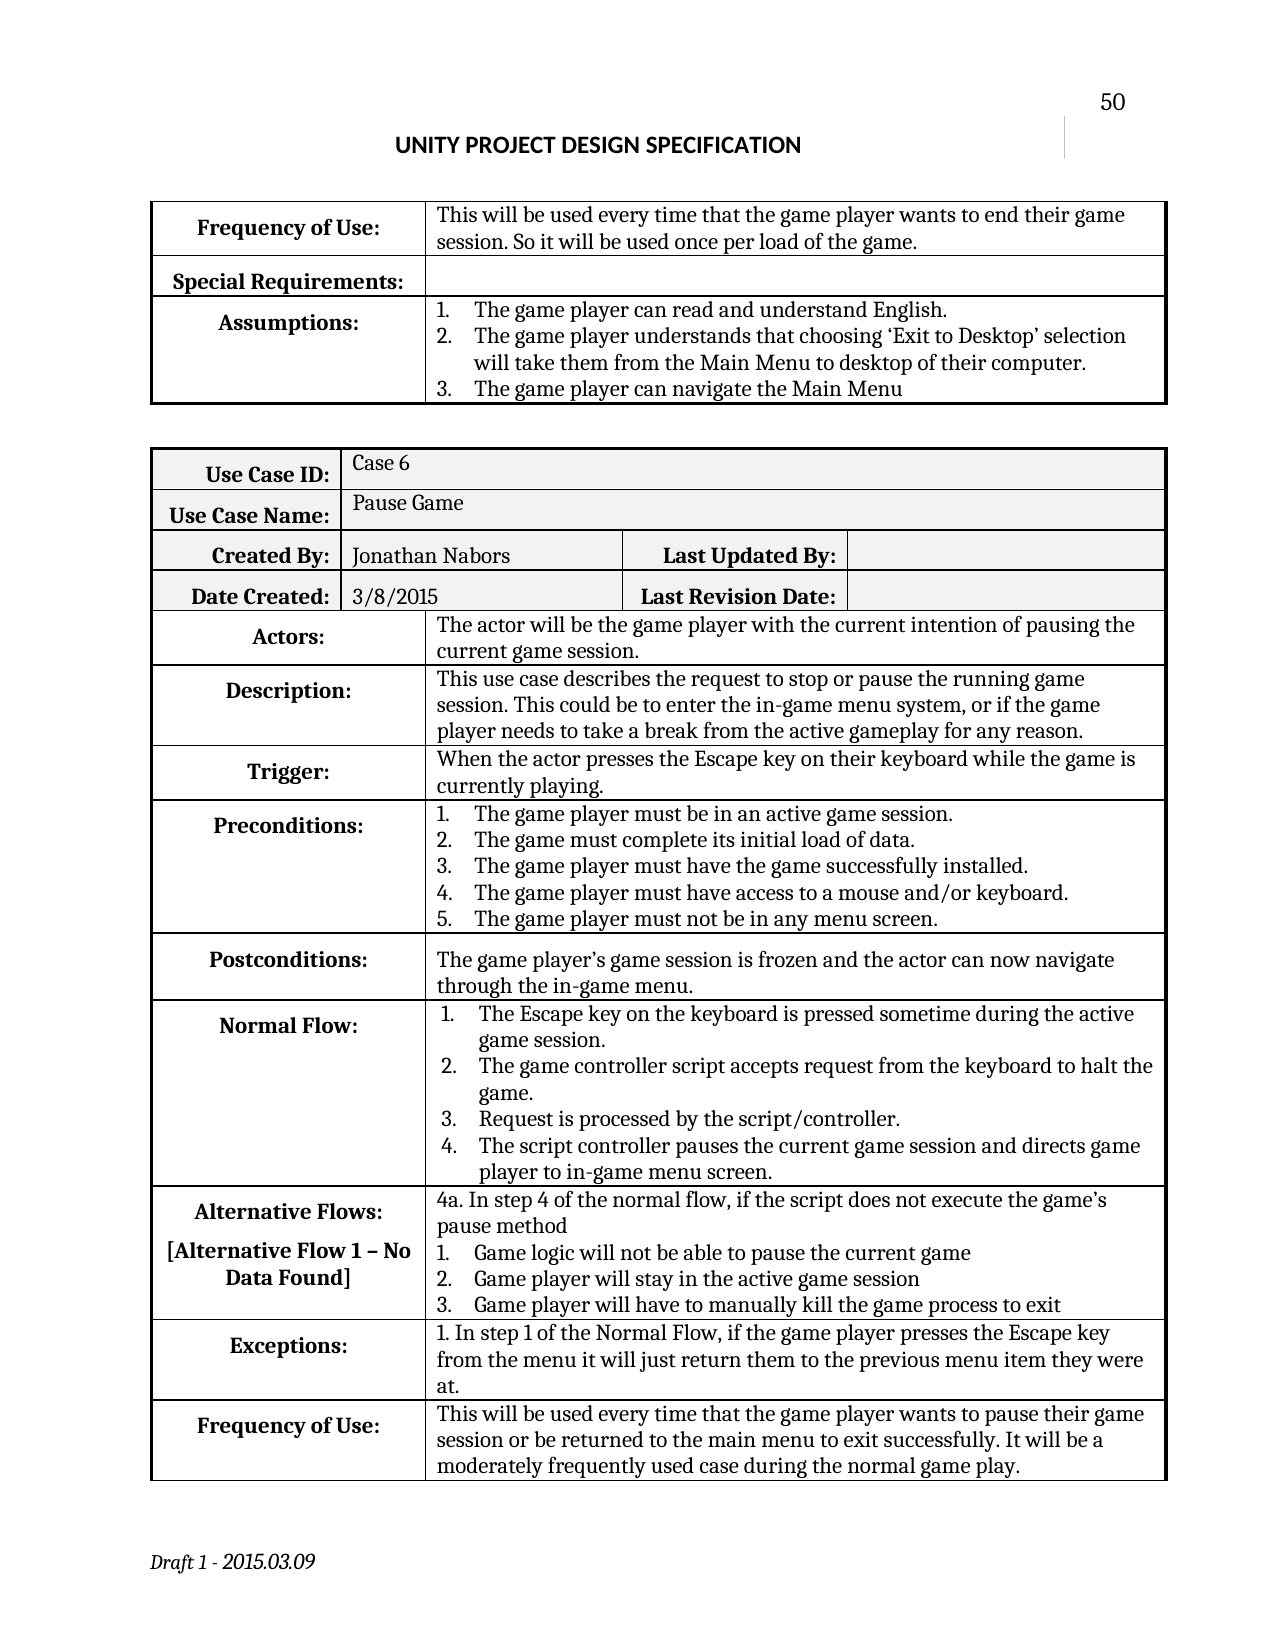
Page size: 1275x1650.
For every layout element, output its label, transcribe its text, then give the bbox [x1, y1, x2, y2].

table_cell [848, 571, 1164, 610]
table_cell [426, 256, 1164, 295]
table_cell Last Revision Date: [623, 571, 847, 610]
table_cell Special Requirements: [153, 256, 425, 295]
table_cell Use Case Name: [153, 490, 340, 529]
table_cell Last Updated By: [623, 531, 847, 569]
table_cell This use case describes the request to stop or pause the running game session. This could be to enter the in-game menu system, or if the game player needs to take a break from the active gameplay for any reason. [426, 666, 1164, 745]
table_cell Actors: [153, 611, 425, 664]
table_cell Pause Game [342, 490, 1164, 529]
table_cell Alternative Flows: [Alternative Flow 1 – No Data Found] [153, 1187, 425, 1318]
table_cell The game player’s game session is frozen and the actor can now navigate through the in-game menu. [426, 934, 1164, 999]
table_cell Jonathan Nabors [342, 531, 622, 569]
table_cell 4a. In step 4 of the normal flow, if the script does not execute the game’s pause method Game logic will not be able to pause the current game Game player will stay in the active game session Game player will have to manually kill the game process to exit [426, 1187, 1164, 1318]
table_cell This will be used every time that the game player wants to end their game session. So it will be used once per load of the game. [426, 202, 1164, 255]
table_cell Created By: [153, 531, 340, 569]
table_cell Exceptions: [153, 1320, 425, 1399]
table_cell Description: [153, 666, 425, 745]
table_cell The Escape key on the keyboard is pressed sometime during the active game session. The game controller script accepts request from the keyboard to halt the game. Request is processed by the script/controller. The script controller pauses the current game session and directs game player to in-game menu screen. [426, 1001, 1164, 1185]
table_header Case 6 [342, 450, 1164, 488]
table_cell When the actor presses the Escape key on their keyboard while the game is currently playing. [426, 746, 1164, 799]
table_cell Date Created: [153, 571, 340, 610]
table_header Use Case ID: [153, 450, 340, 488]
table_cell The game player must be in an active game session. The game must complete its initial load of data. The game player must have the game successfully installed. The game player must have access to a mouse and/or keyboard. The game player must not be in any menu screen. [426, 801, 1164, 932]
table_cell [848, 531, 1164, 569]
table_cell Postconditions: [153, 934, 425, 999]
table_cell Frequency of Use: [153, 202, 425, 255]
table_cell 1. In step 1 of the Normal Flow, if the game player presses the Escape key from the menu it will just return them to the previous menu item they were at. [426, 1320, 1164, 1399]
table_cell This will be used every time that the game player wants to pause their game session or be returned to the main menu to exit successfully. It will be a moderately frequently used case during the normal game play. [426, 1401, 1164, 1480]
table_cell Trigger: [153, 746, 425, 799]
table_cell Frequency of Use: [153, 1401, 425, 1480]
table_cell Assumptions: [153, 297, 425, 402]
table_cell The actor will be the game player with the current intention of pausing the current game session. [426, 611, 1164, 664]
table_cell Normal Flow: [153, 1001, 425, 1185]
table_cell 3/8/2015 [342, 571, 622, 610]
table_cell The game player can read and understand English. The game player understands that choosing ‘Exit to Desktop’ selection will take them from the Main Menu to desktop of their computer. The game player can navigate the Main Menu [426, 297, 1164, 402]
table_cell Preconditions: [153, 801, 425, 932]
